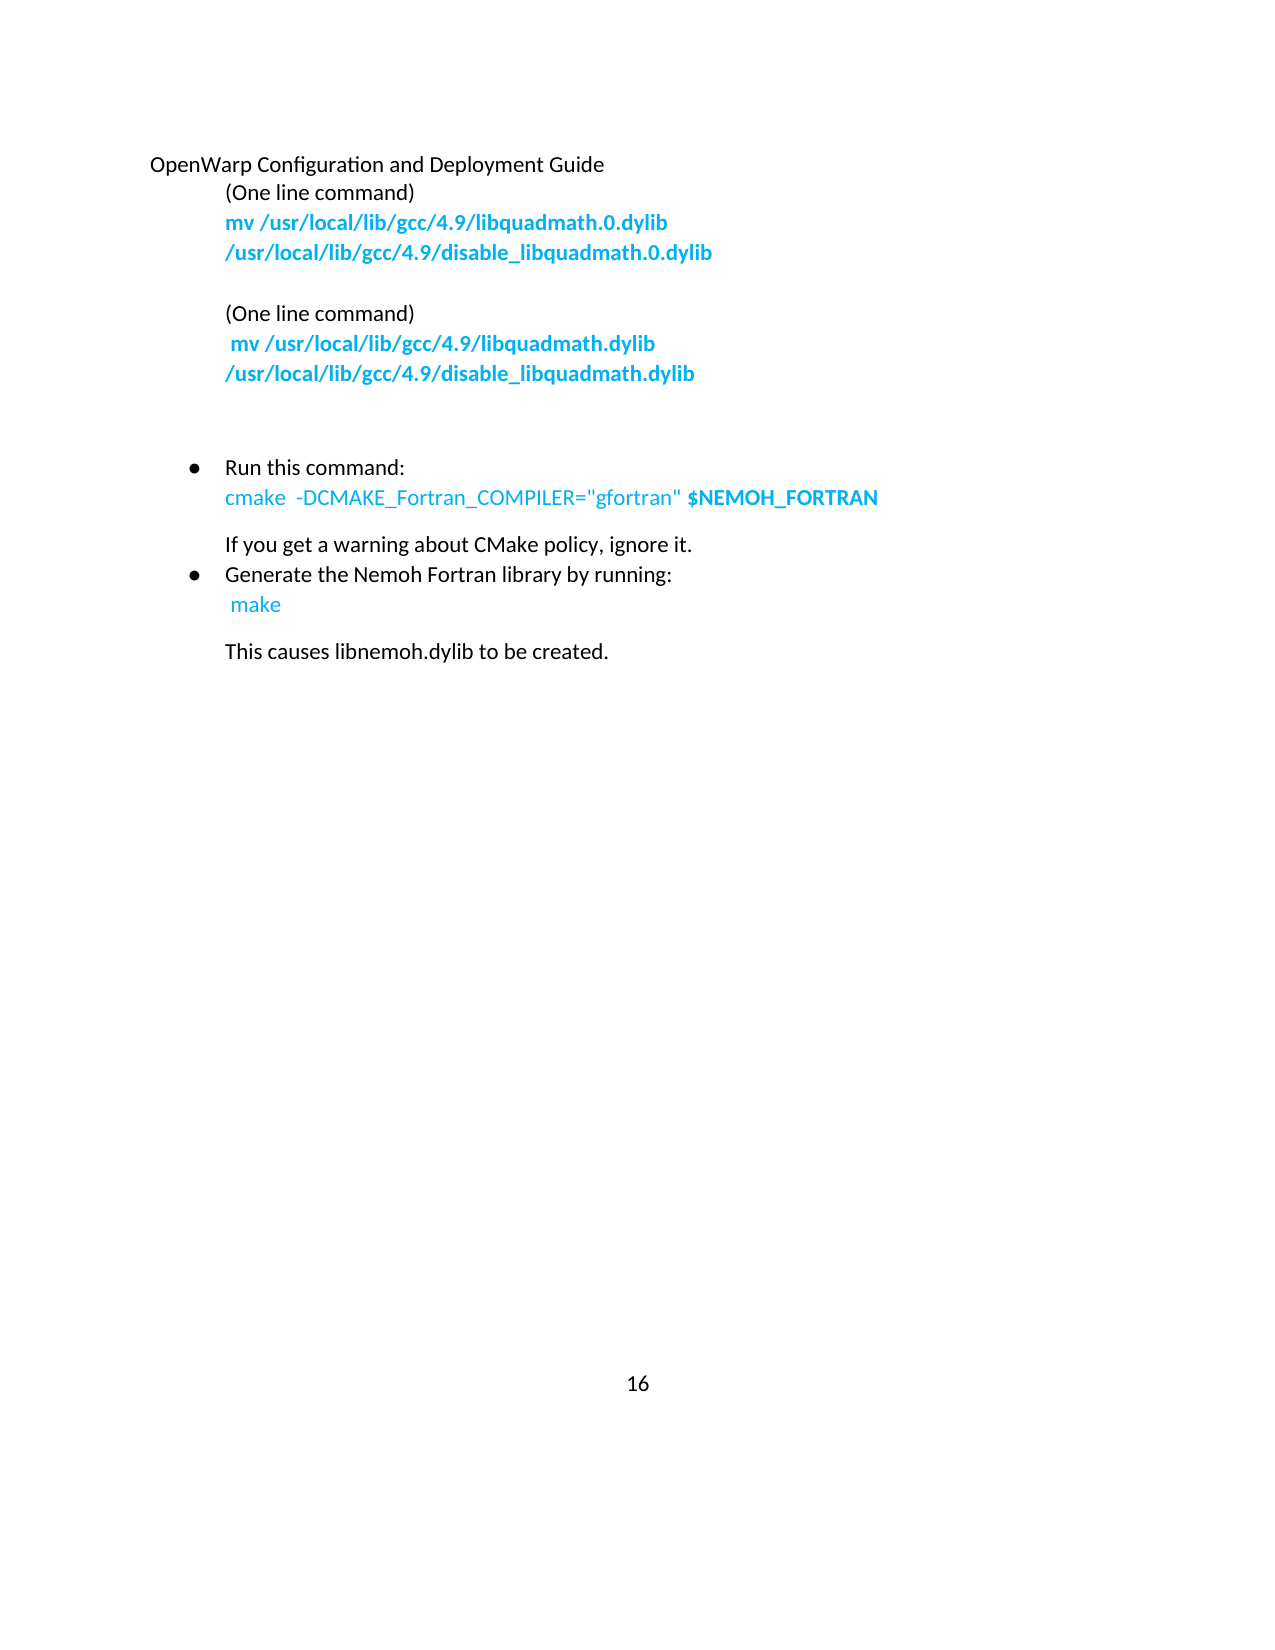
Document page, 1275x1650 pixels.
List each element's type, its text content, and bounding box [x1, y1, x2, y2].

text mv /usr/local/lib/gcc/4.9/libquadmath.dylib /usr/local/lib/gcc/4.9/disable_libquadmath.dylib [225, 329, 1125, 387]
text make [225, 591, 1125, 618]
text mv /usr/local/lib/gcc/4.9/libquadmath.0.dylib /usr/local/lib/gcc/4.9/disable_libquadmath.0.dylib [225, 208, 1125, 266]
text If you get a warning about CMake policy, ignore it. [225, 530, 1125, 558]
list Run this command: [187, 453, 1125, 481]
text cmake -DCMAKE_Fortran_COMPILER="gfortran" $NEMOH_FORTRAN [225, 483, 1125, 511]
text (One line command) [225, 299, 1125, 327]
text (One line command) [225, 178, 1125, 206]
text This causes libnemoh.dylib to be created. [225, 637, 1125, 665]
list Generate the Nemoh Fortran library by running: [187, 560, 1125, 588]
